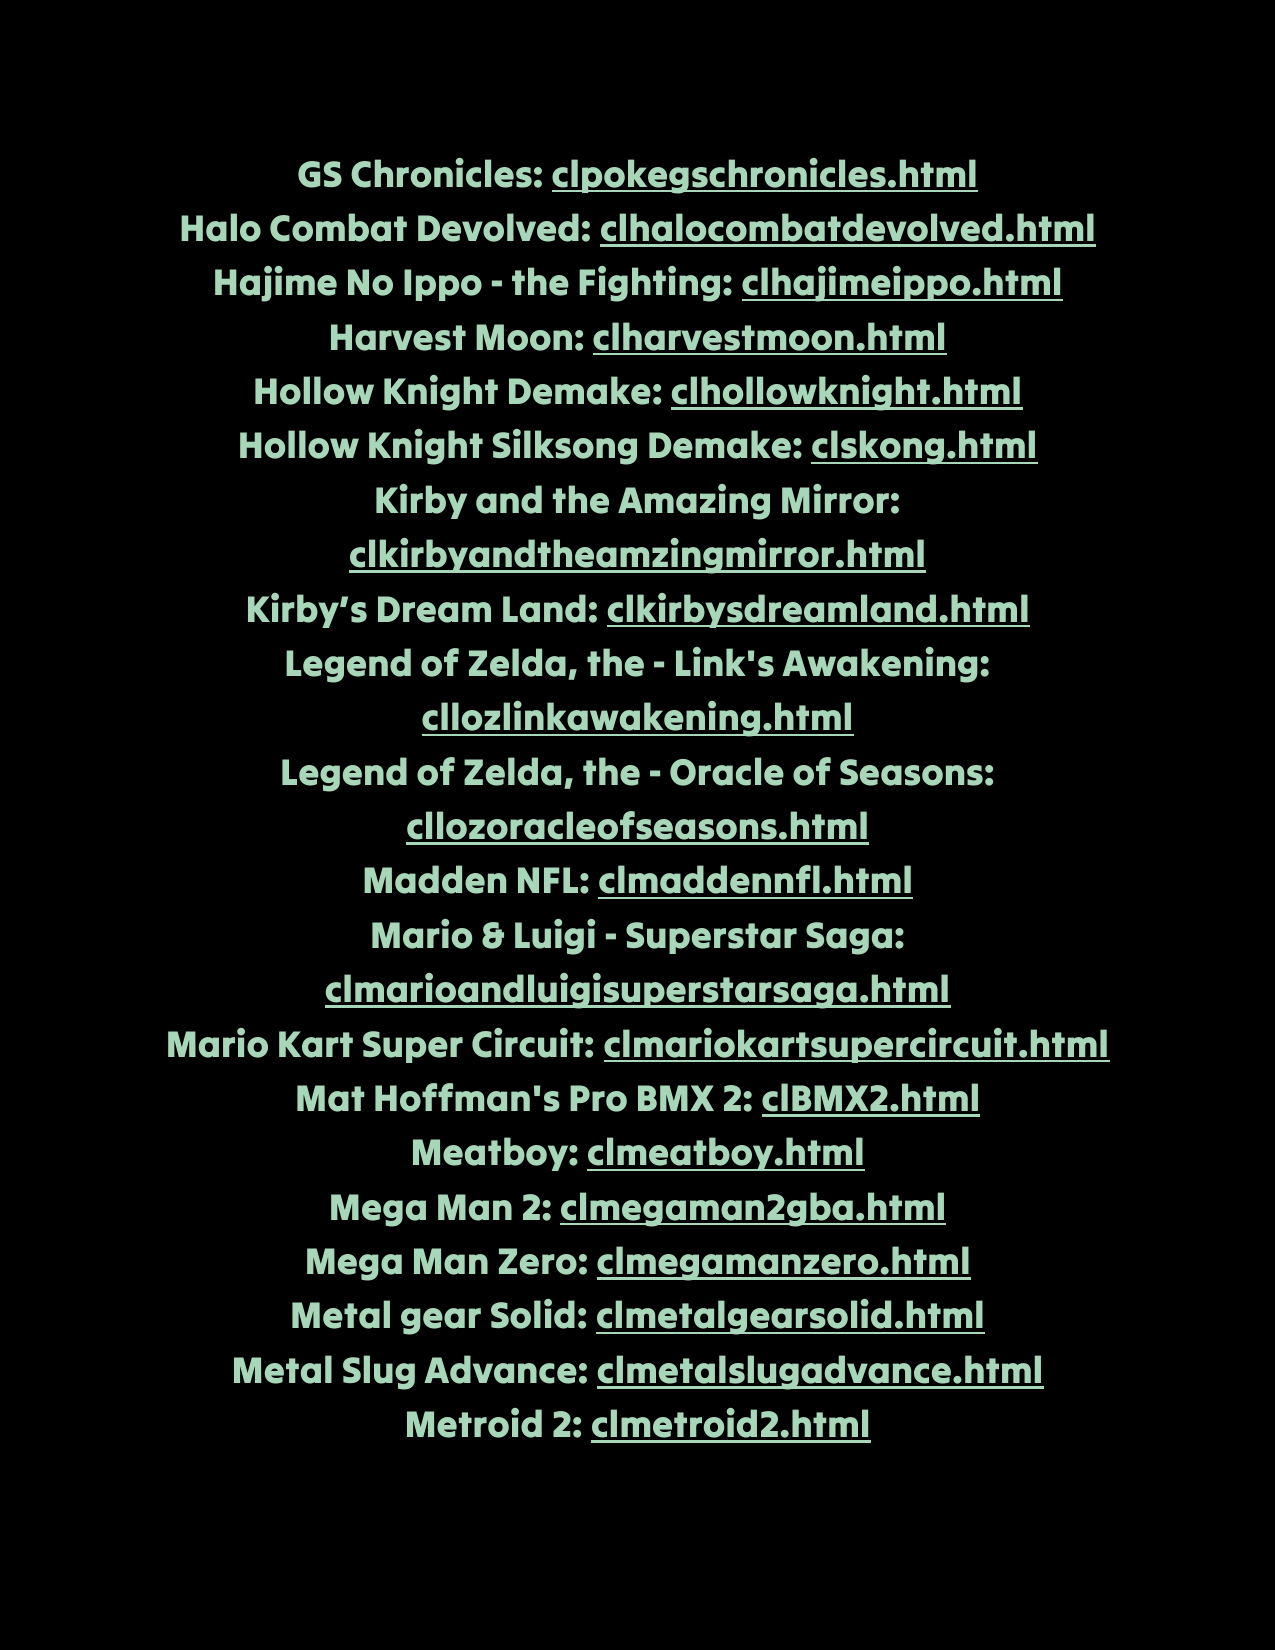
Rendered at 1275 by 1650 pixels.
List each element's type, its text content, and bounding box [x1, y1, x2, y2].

text Hollow Knight Silksong Demake: clskong.html [150, 422, 1125, 469]
text Mega Man Zero: clmegamanzero.html [150, 1237, 1125, 1285]
text Mario Kart Super Circuit: clmariokartsupercircuit.html [150, 1020, 1125, 1067]
text Mega Man 2: clmegaman2gba.html [150, 1183, 1125, 1230]
text Metal gear Solid: clmetalgearsolid.html [150, 1292, 1125, 1339]
text Harvest Moon: clharvestmoon.html [150, 313, 1125, 360]
text Halo Combat Devolved: clhalocombatdevolved.html [150, 204, 1125, 252]
text GS Chronicles: clpokegschronicles.html [150, 150, 1125, 197]
text Mario & Luigi - Superstar Saga: clmarioandluigisuperstarsaga.html [150, 911, 1125, 1013]
text Madden NFL: clmaddennfl.html [150, 857, 1125, 904]
text Hollow Knight Demake: clhollowknight.html [150, 367, 1125, 415]
text Metroid 2: clmetroid2.html [150, 1401, 1125, 1448]
text Mat Hoffman's Pro BMX 2: clBMX2.html [150, 1074, 1125, 1122]
text Legend of Zelda, the - Oracle of Seasons: cllozoracleofseasons.html [150, 748, 1125, 850]
text Kirby’s Dream Land: clkirbysdreamland.html [150, 585, 1125, 632]
text Meatboy: clmeatboy.html [150, 1129, 1125, 1176]
text Metal Slug Advance: clmetalslugadvance.html [150, 1346, 1125, 1393]
text Hajime No Ippo - the Fighting: clhajimeippo.html [150, 259, 1125, 306]
text Legend of Zelda, the - Link's Awakening: cllozlinkawakening.html [150, 639, 1125, 741]
text Kirby and the Amazing Mirror: clkirbyandtheamzingmirror.html [150, 476, 1125, 578]
